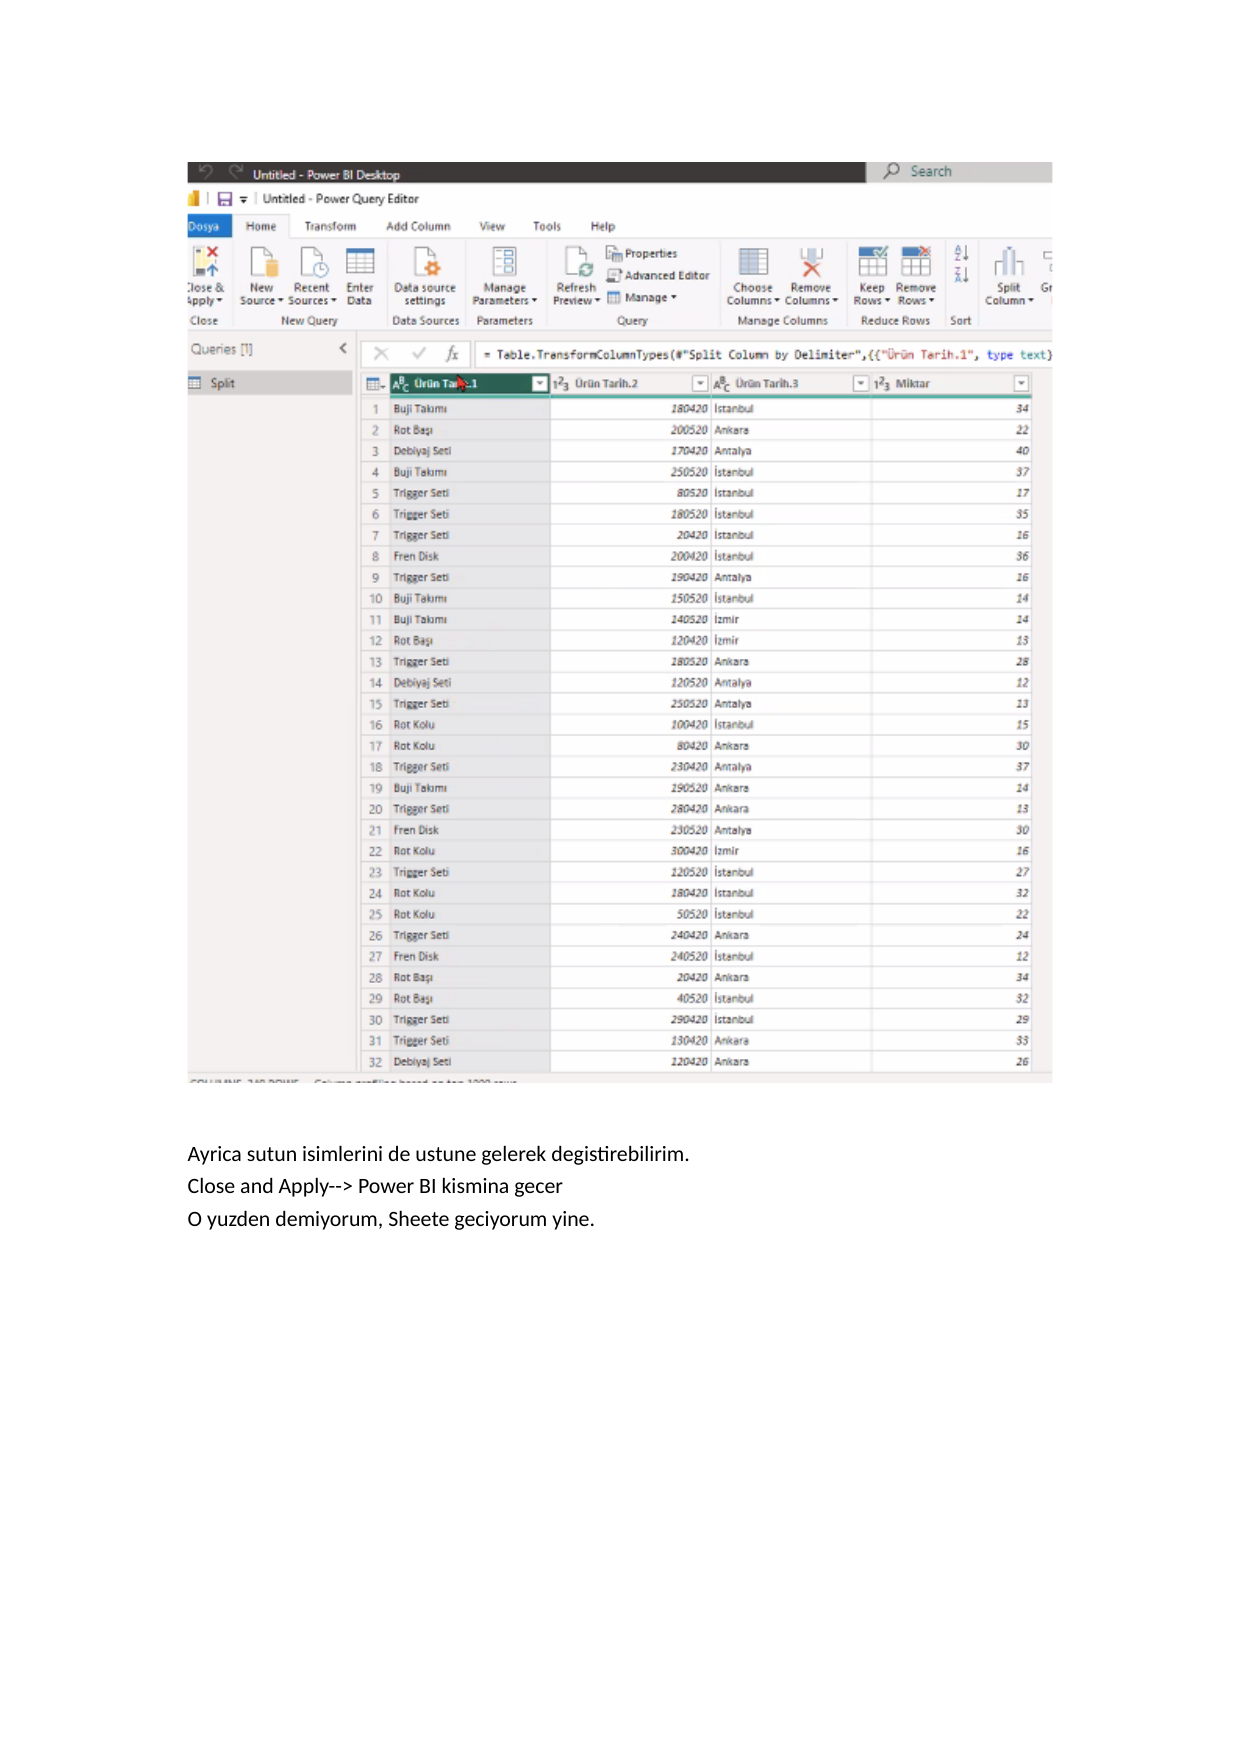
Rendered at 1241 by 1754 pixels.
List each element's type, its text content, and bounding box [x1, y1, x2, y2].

text Close and Apply--> Power BI kismina gecer [187, 1169, 1053, 1202]
text Ayrica sutun isimlerini de ustune gelerek degistirebilirim. [187, 1137, 1053, 1169]
picture [187, 162, 1053, 1083]
text O yuzden demiyorum, Sheete geciyorum yine. [187, 1202, 1053, 1234]
